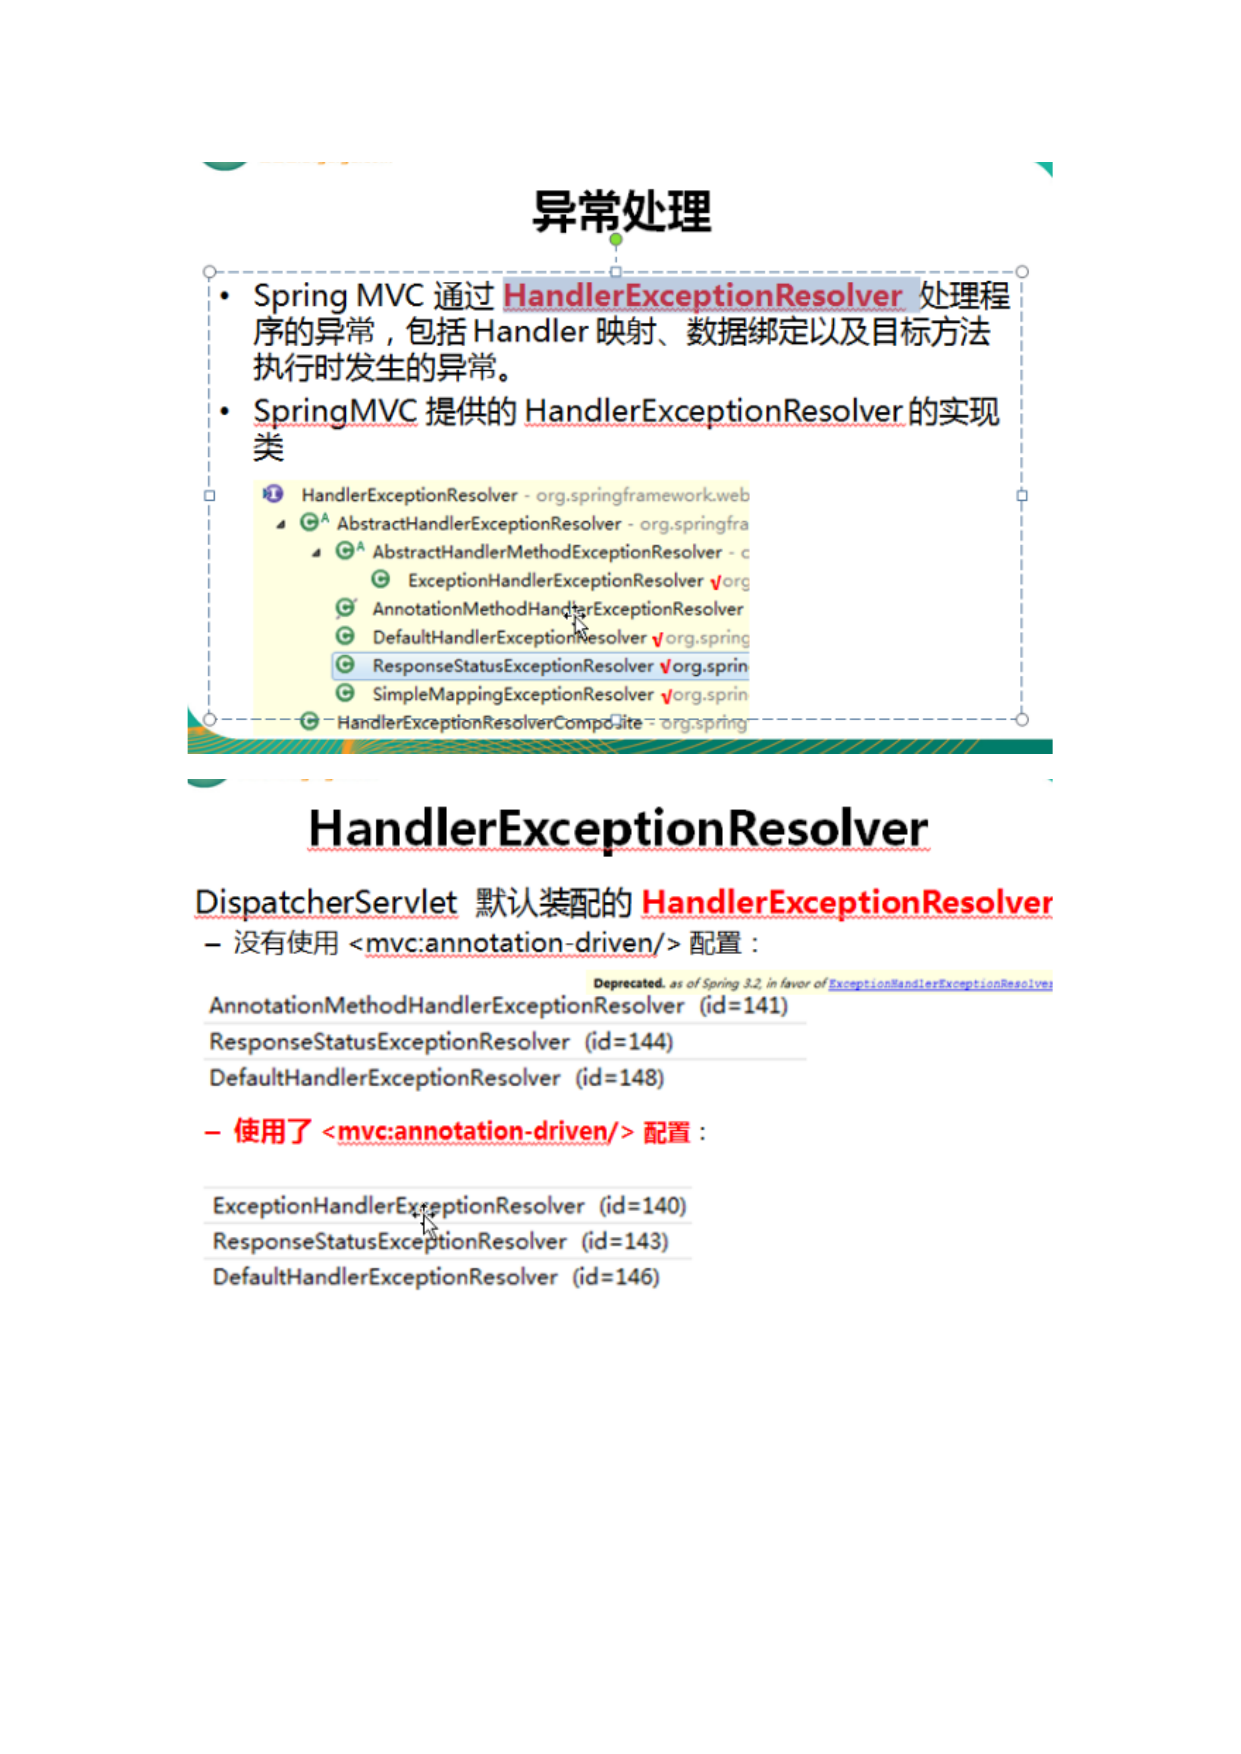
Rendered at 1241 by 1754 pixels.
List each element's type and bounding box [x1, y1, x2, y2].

picture [187, 162, 1053, 754]
picture [187, 779, 1053, 1330]
